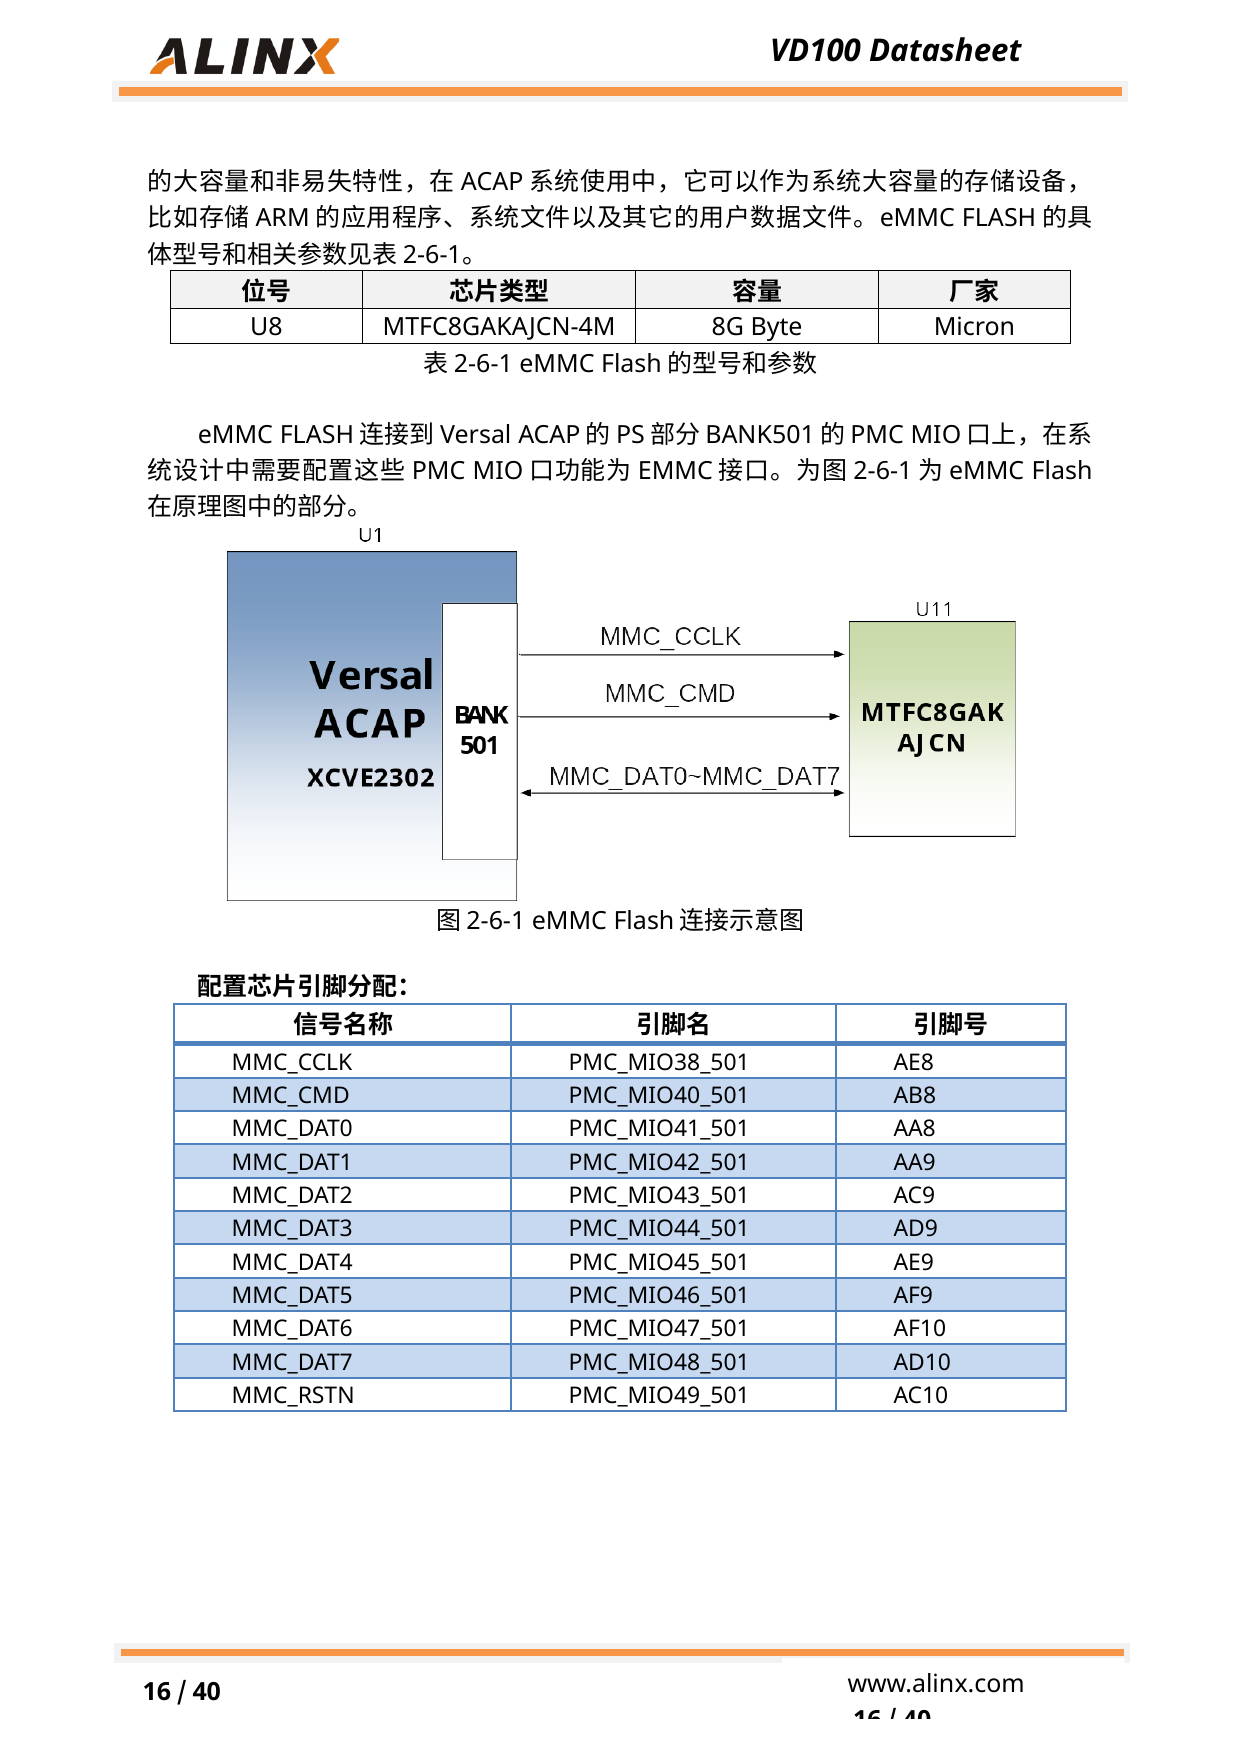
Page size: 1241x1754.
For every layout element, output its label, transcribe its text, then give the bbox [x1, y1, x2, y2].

table_cell AC10 [837, 1379, 1065, 1410]
table_cell MMC_DAT2 [175, 1179, 510, 1210]
table_cell PMC_MIO44_501 [512, 1212, 835, 1243]
text 图2-6-1 eMMC Flash连接示意图 [148, 900, 1093, 936]
table_cell PMC_MIO41_501 [512, 1112, 835, 1143]
text 配置芯片引脚分配： [148, 966, 1093, 1002]
table_cell PMC_MIO40_501 [512, 1079, 835, 1110]
table_cell AE9 [837, 1245, 1065, 1277]
table_cell MMC_CMD [175, 1079, 510, 1110]
text eMMC FLASH连接到Versal ACAP的PS部分BANK501的PMC MIO口上，在系统设计中需要配置这些PMC MIO口功能为EMMC接口。为图2-6-1为eMMC Flash在原理图中的部分。 [148, 414, 1093, 523]
table_header 位号 [171, 271, 362, 308]
table_header 芯片类型 [363, 271, 635, 308]
table_cell PMC_MIO38_501 [512, 1046, 835, 1077]
picture [148, 34, 339, 80]
table_cell MMC_DAT1 [175, 1145, 510, 1177]
table_cell AF10 [837, 1312, 1065, 1343]
table_cell AE8 [837, 1046, 1065, 1077]
table_cell 8G Byte [636, 309, 878, 343]
table_cell PMC_MIO48_501 [512, 1345, 835, 1377]
table_cell MMC_DAT5 [175, 1279, 510, 1310]
table_cell MMC_DAT4 [175, 1245, 510, 1277]
table_cell U8 [171, 309, 362, 343]
table_cell PMC_MIO43_501 [512, 1179, 835, 1210]
table_cell Micron [879, 309, 1070, 343]
table_header 引脚号 [837, 1005, 1065, 1041]
table_header 引脚名 [512, 1005, 835, 1041]
table_cell PMC_MIO42_501 [512, 1145, 835, 1177]
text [148, 162, 1093, 270]
table_cell MMC_DAT6 [175, 1312, 510, 1343]
table_cell AA9 [837, 1145, 1065, 1177]
table_cell AB8 [837, 1079, 1065, 1110]
table_cell PMC_MIO46_501 [512, 1279, 835, 1310]
table_cell MMC_DAT3 [175, 1212, 510, 1243]
table_header 厂家 [879, 271, 1070, 308]
table_cell PMC_MIO45_501 [512, 1245, 835, 1277]
text 表2-6-1 eMMC Flash的型号和参数 [148, 344, 1093, 380]
table_header 信号名称 [175, 1005, 510, 1041]
table_cell PMC_MIO49_501 [512, 1379, 835, 1410]
table_cell AD9 [837, 1212, 1065, 1243]
table_cell MMC_DAT0 [175, 1112, 510, 1143]
table_header 容量 [636, 271, 878, 308]
table_cell AC9 [837, 1179, 1065, 1210]
table_cell MMC_RSTN [175, 1379, 510, 1410]
table_cell MMC_DAT7 [175, 1345, 510, 1377]
table_cell MTFC8GAKAJCN-4M [363, 309, 635, 343]
table_cell PMC_MIO47_501 [512, 1312, 835, 1343]
table_cell AD10 [837, 1345, 1065, 1377]
table_cell AF9 [837, 1279, 1065, 1310]
table_cell AA8 [837, 1112, 1065, 1143]
table_cell MMC_CCLK [175, 1046, 510, 1077]
